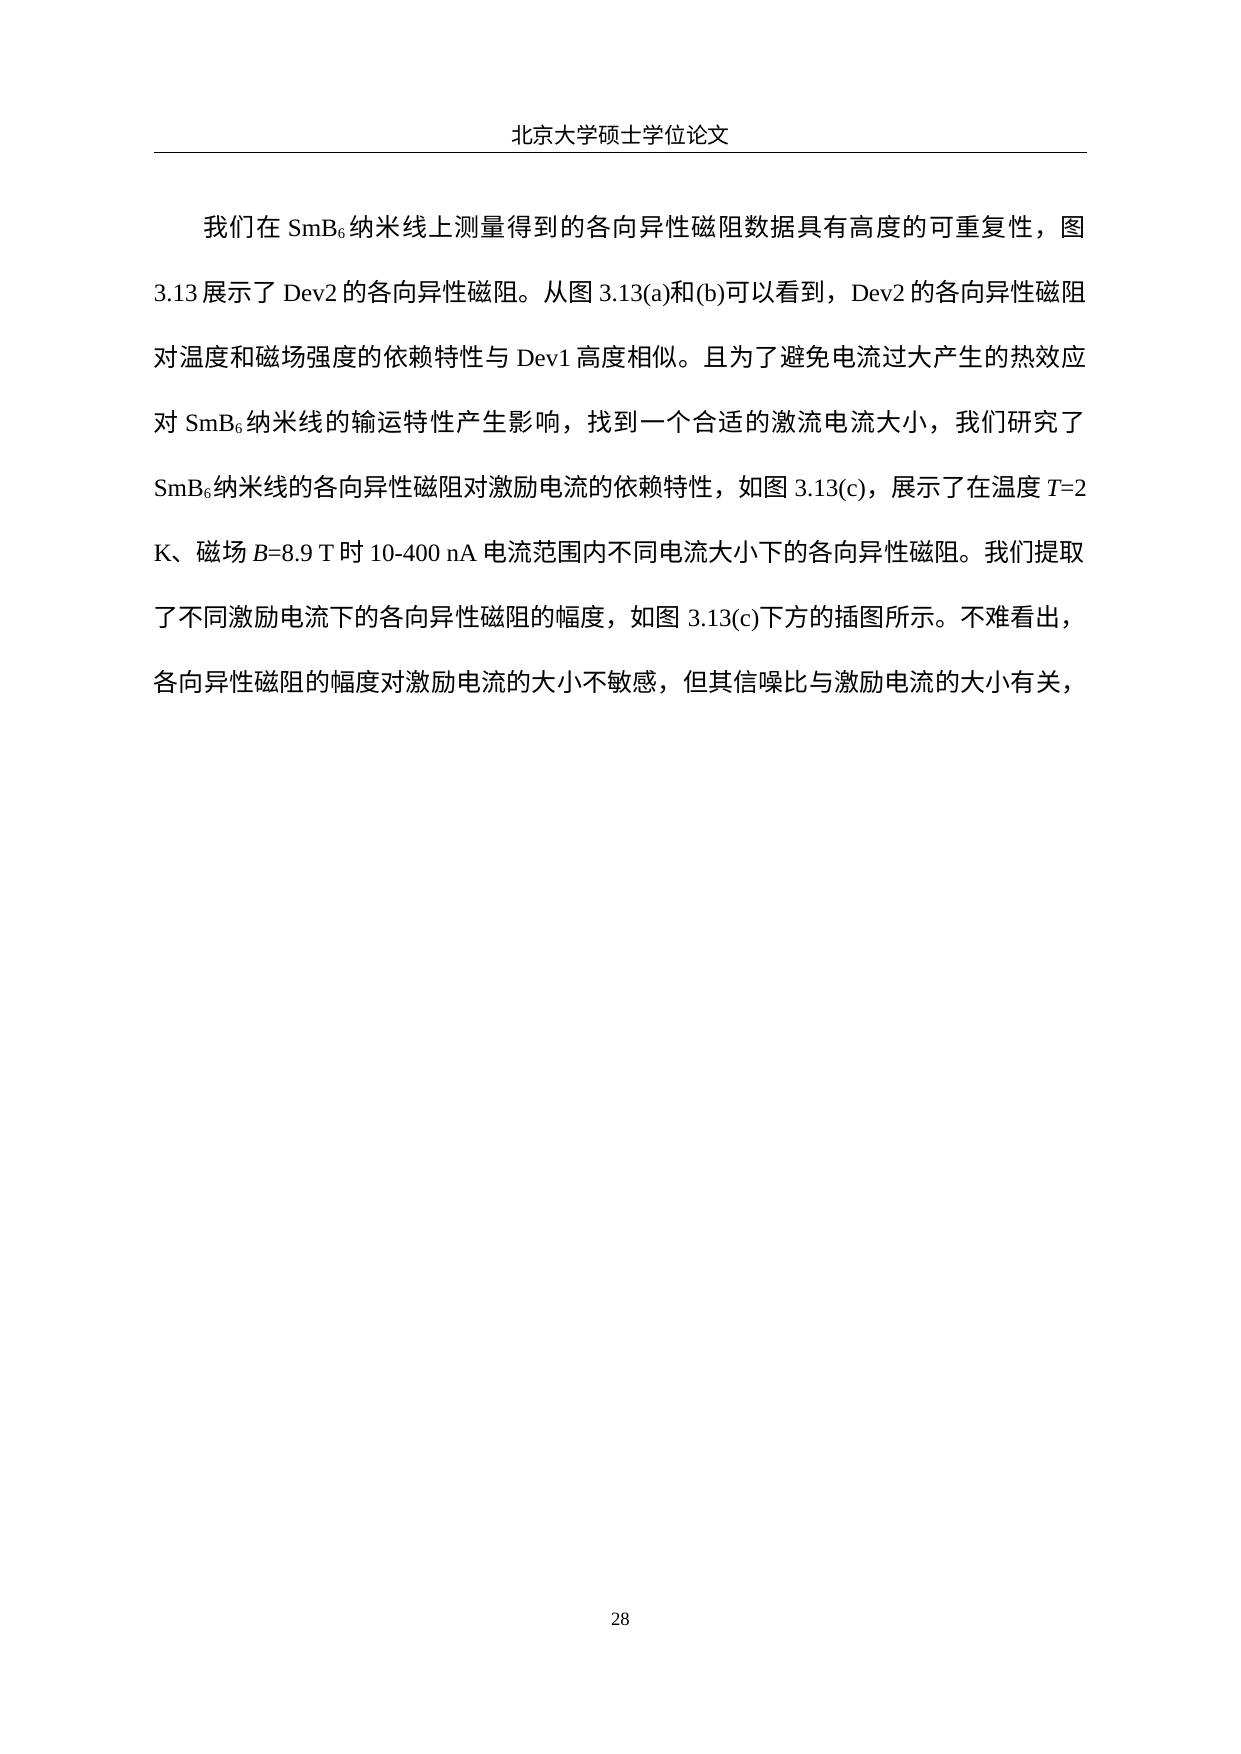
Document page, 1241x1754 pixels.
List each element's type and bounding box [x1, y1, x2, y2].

text [153, 193, 1087, 1590]
